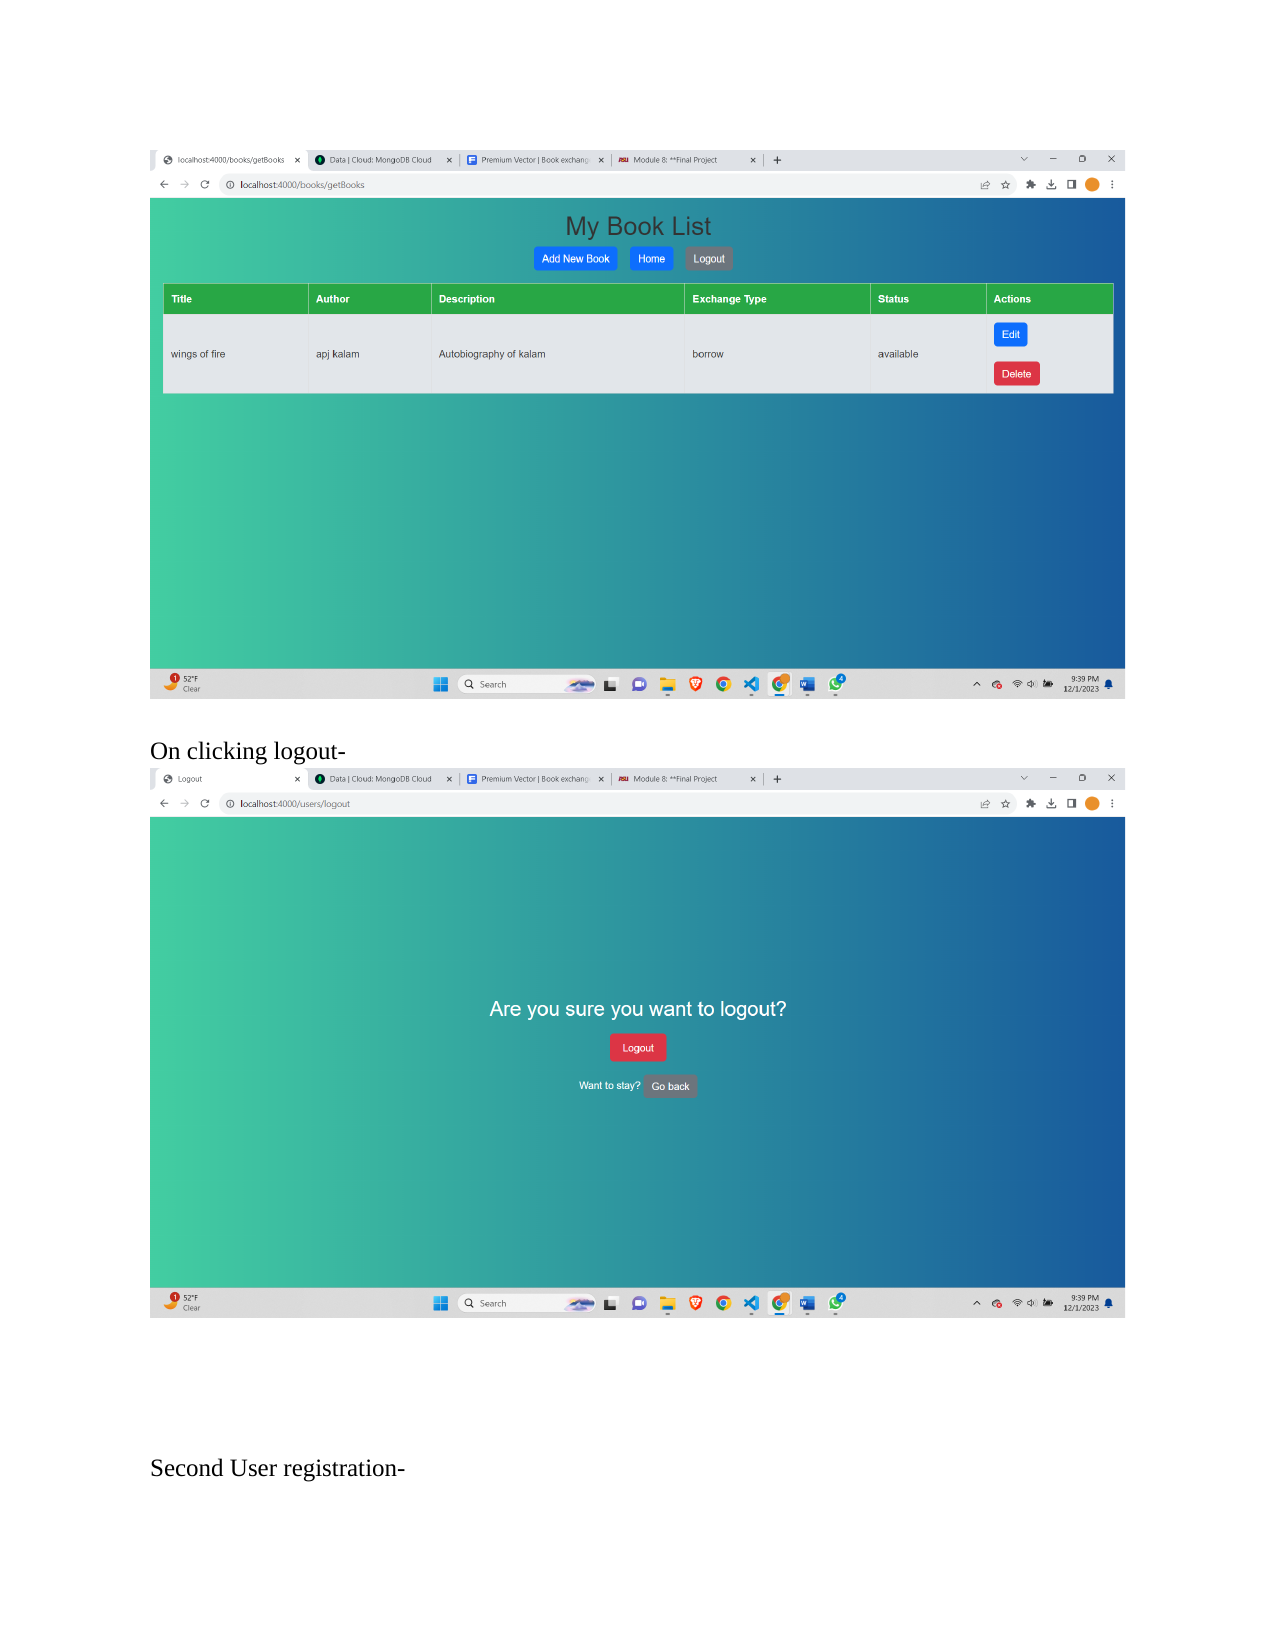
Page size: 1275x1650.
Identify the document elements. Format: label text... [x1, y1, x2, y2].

text On clicking logout- [150, 736, 1125, 764]
picture [150, 768, 1125, 1318]
text Second User registration- [150, 1453, 1125, 1482]
picture [150, 150, 1125, 699]
